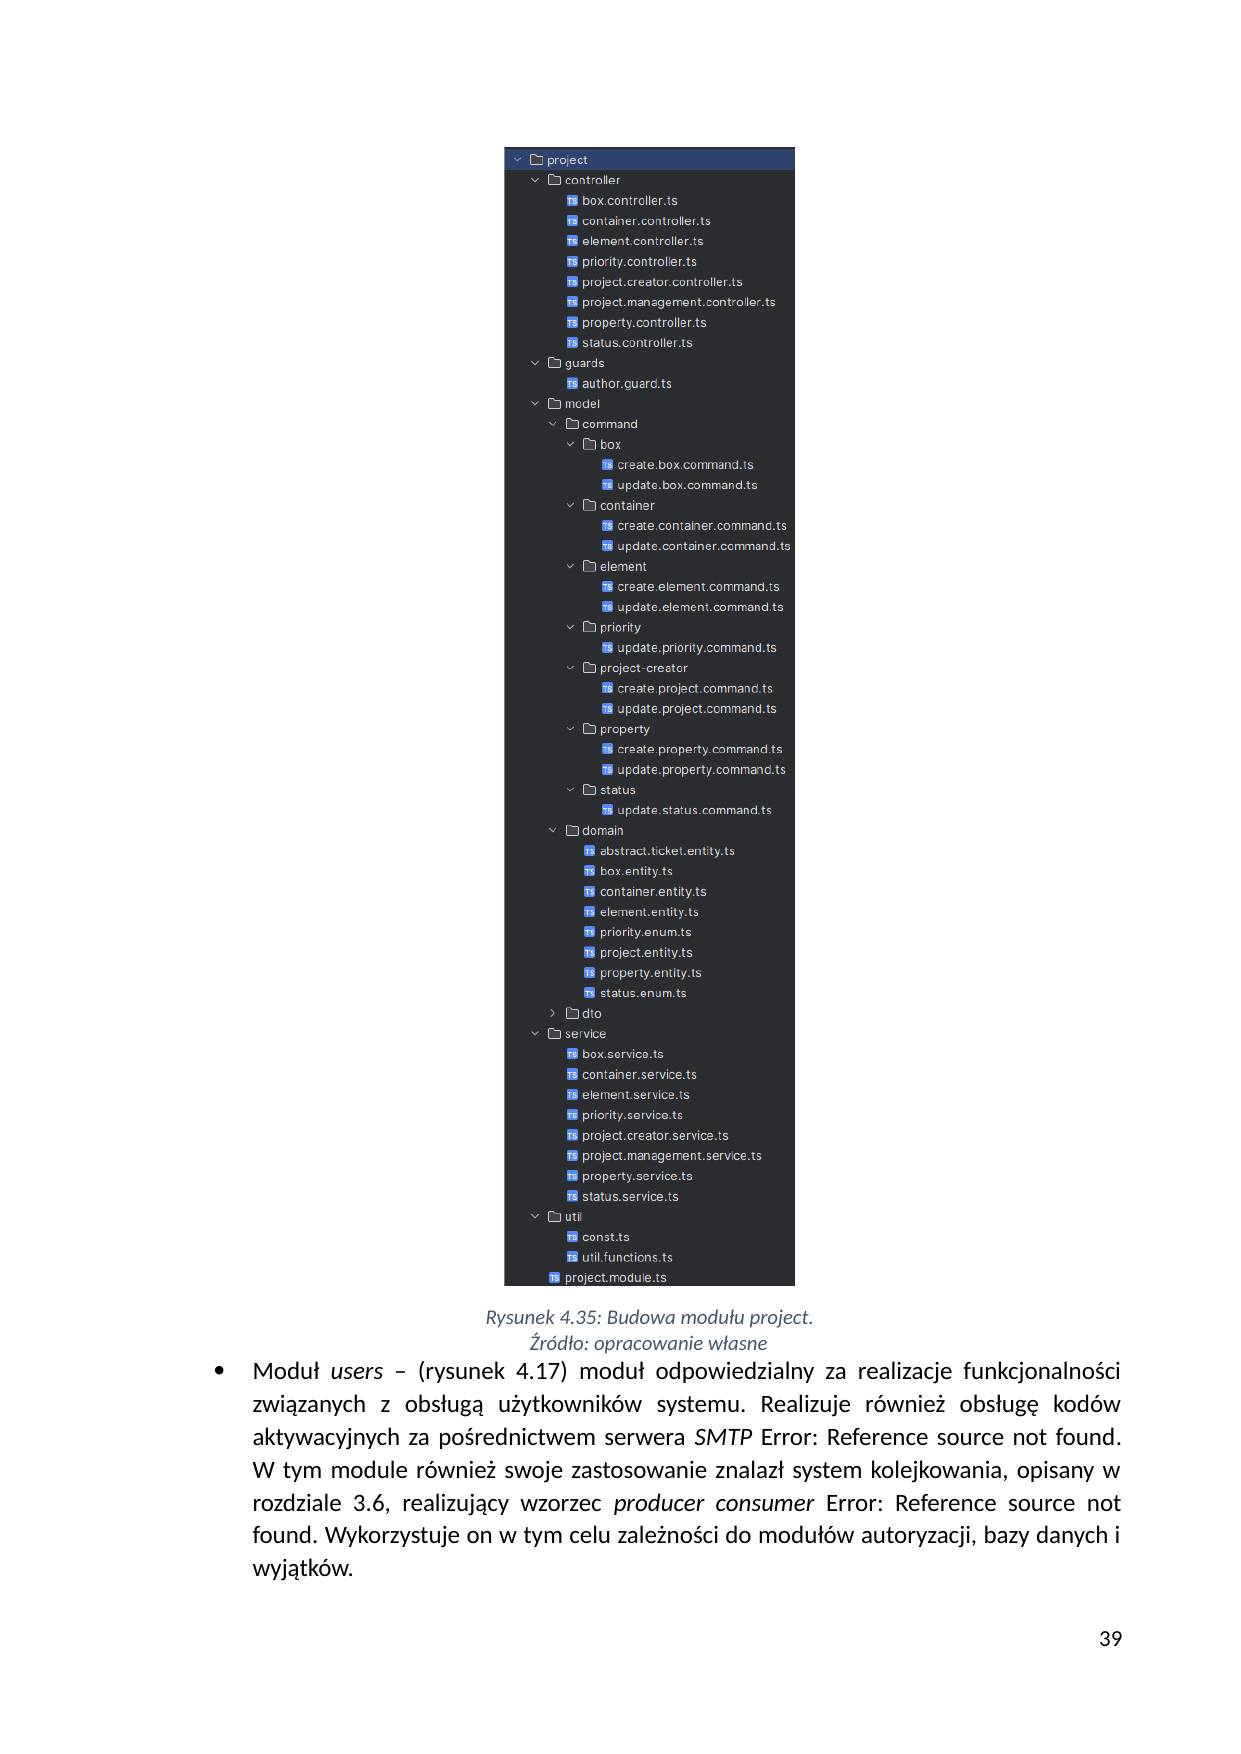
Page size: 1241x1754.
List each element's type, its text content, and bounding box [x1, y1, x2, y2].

text Źródło: opracowanie własne [177, 1330, 1122, 1355]
picture [504, 147, 795, 1286]
